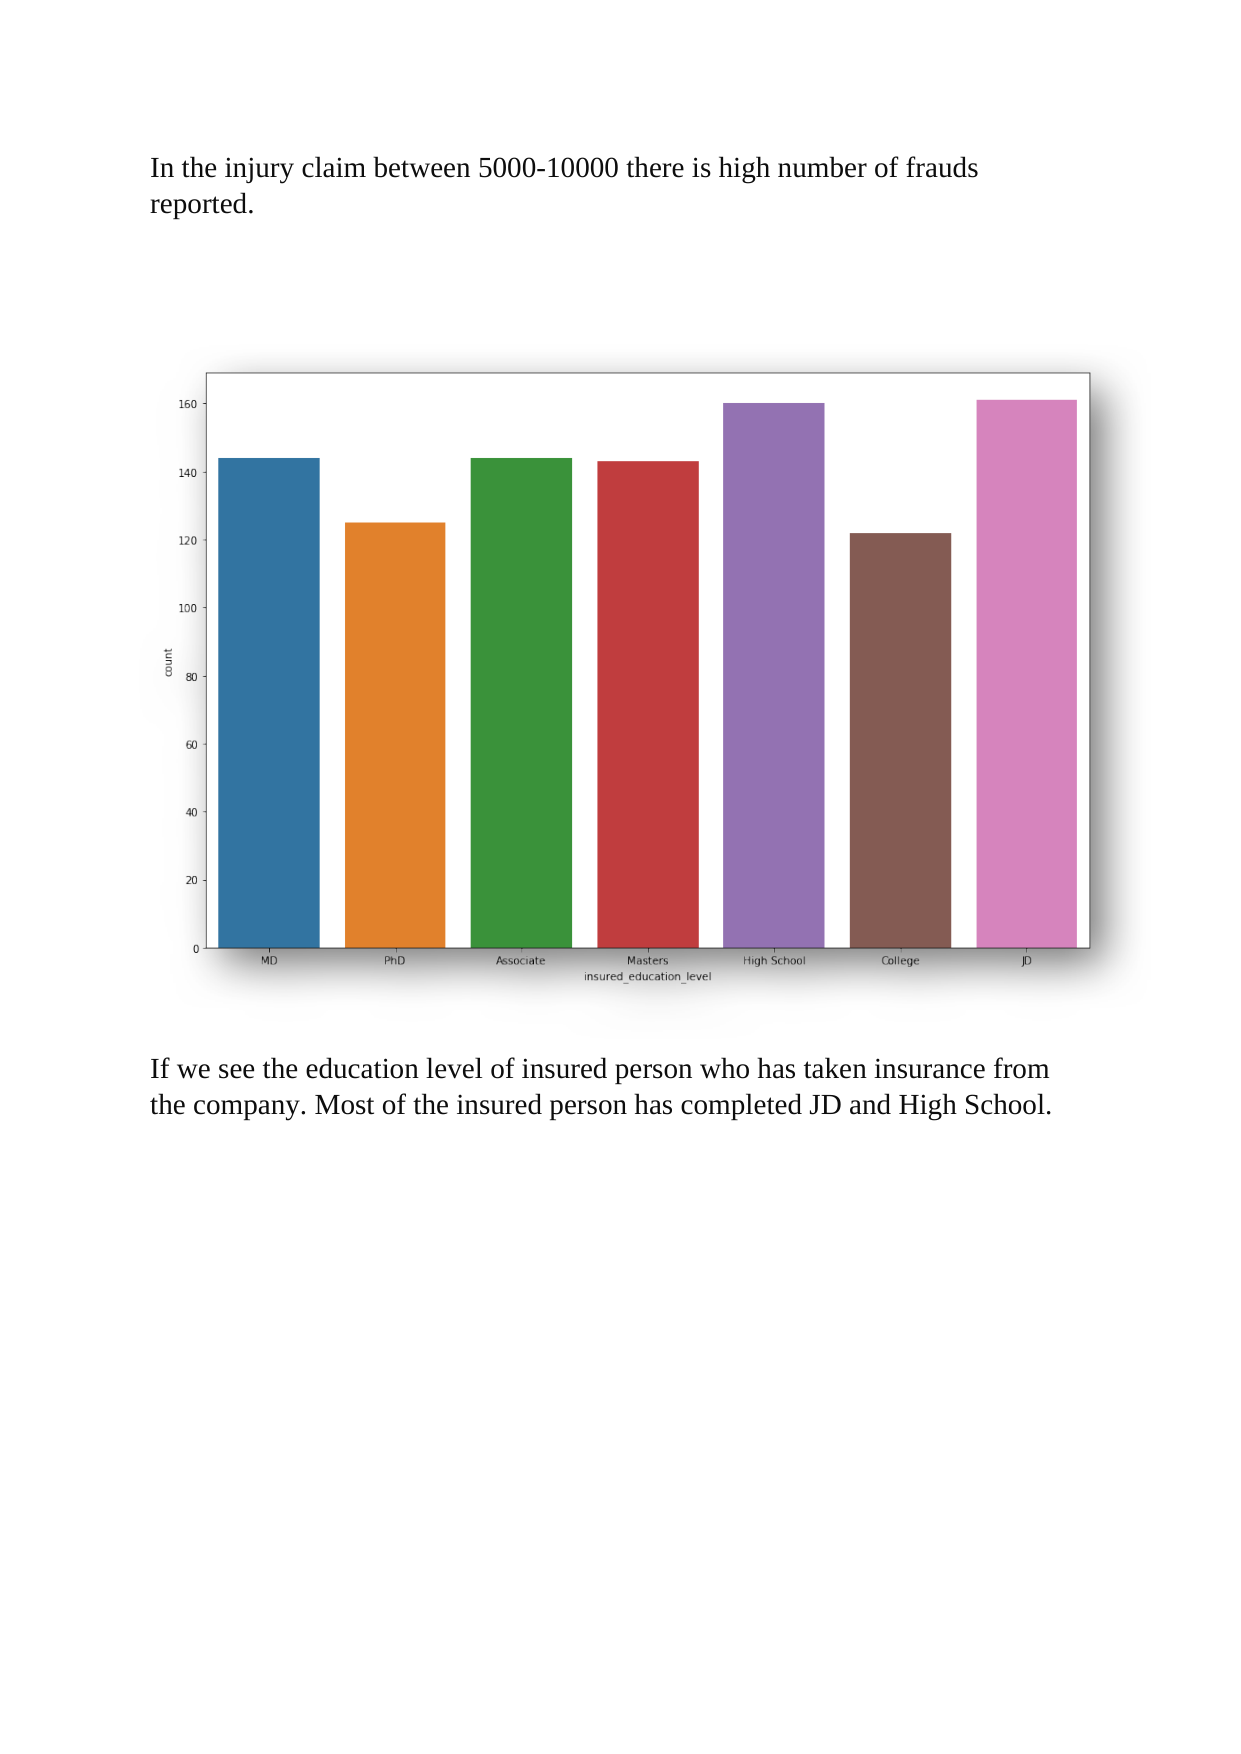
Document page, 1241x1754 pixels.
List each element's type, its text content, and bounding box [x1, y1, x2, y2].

text In the injury claim between 5000-10000 there is high number of frauds reported. [150, 150, 1090, 220]
text If we see the education level of insured person who has taken insurance from the company. Most of the insured person has completed JD and High School. [150, 1051, 1090, 1121]
picture [156, 366, 1097, 989]
